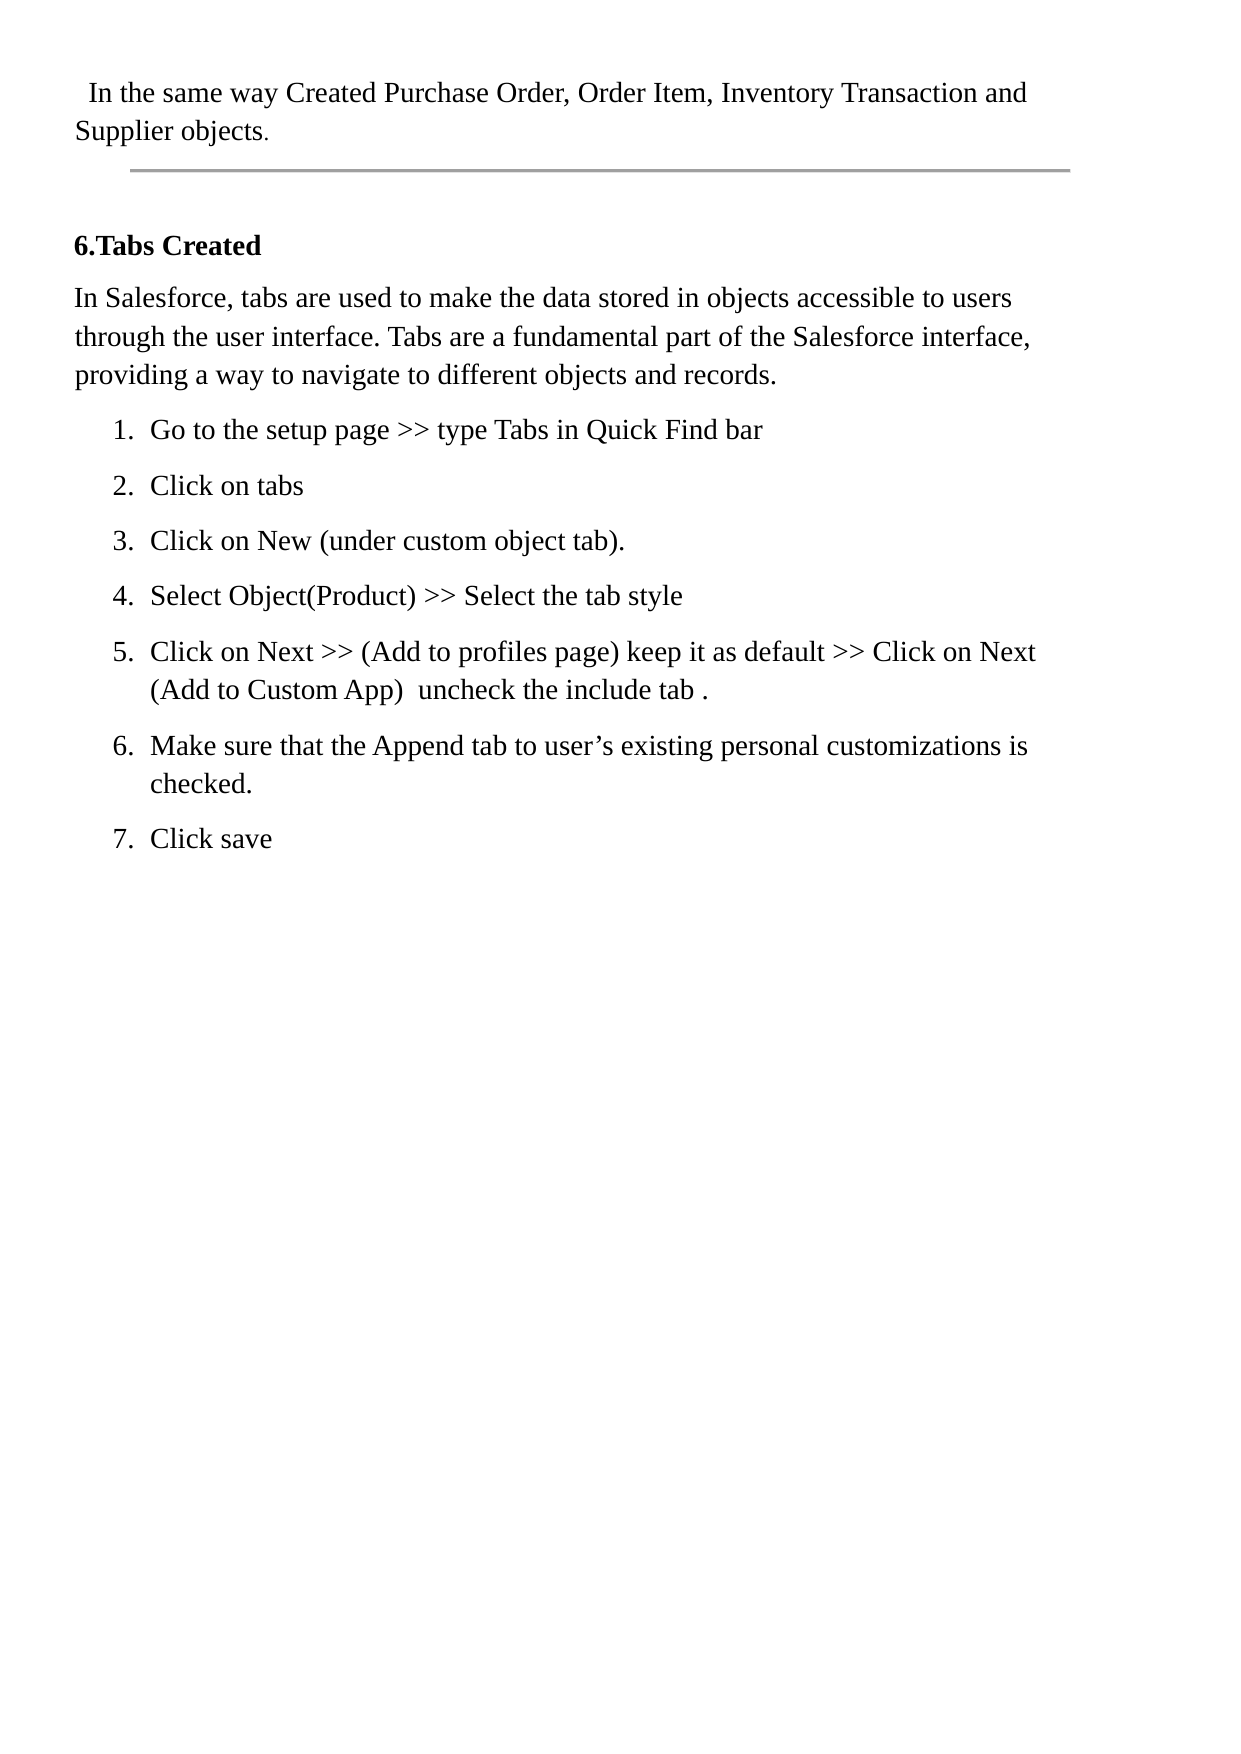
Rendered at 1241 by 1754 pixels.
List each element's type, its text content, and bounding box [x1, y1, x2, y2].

text In the same way Created Purchase Order, Order Item, Inventory Transaction and Supplier objects. [73, 75, 1049, 147]
list Click save [112, 821, 1084, 855]
list Click on Next >> (Add to profiles page) keep it as default >> Click on Next (Add to Custom App) uncheck the include tab . [112, 634, 1084, 706]
list Go to the setup page >> type Tabs in Quick Find bar [112, 412, 1084, 446]
text In Salesforce, tabs are used to make the data stored in objects accessible to users through the user interface. Tabs are a fundamental part of the Salesforce interface, providing a way to navigate to different objects and records. [73, 280, 1084, 391]
subtitle 6.Tabs Created [73, 228, 1119, 262]
list Select Object(Product) >> Select the tab style [112, 578, 1084, 612]
list Click on New (under custom object tab). [112, 523, 1084, 557]
list Click on tabs [112, 468, 1084, 501]
list Make sure that the Append tab to user’s existing personal customizations is checked. [112, 728, 1084, 800]
